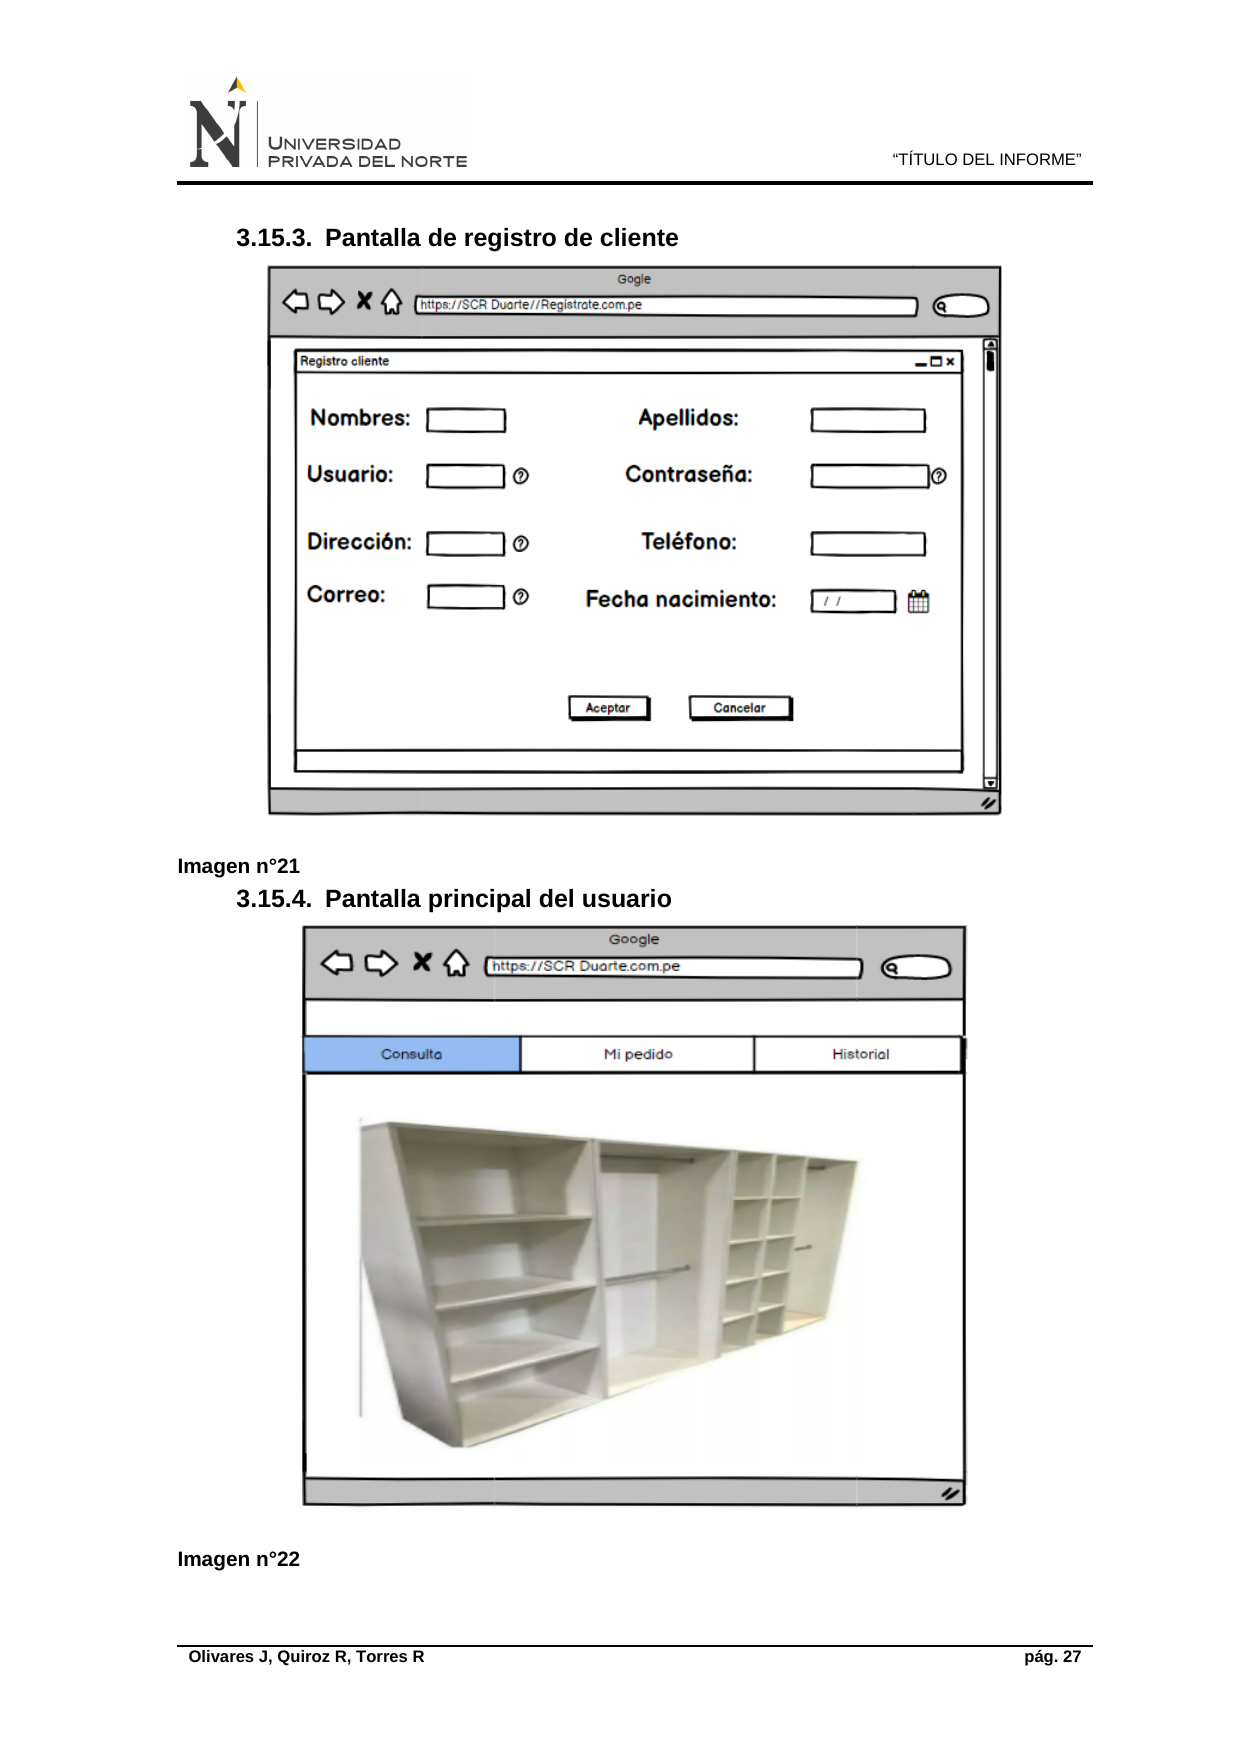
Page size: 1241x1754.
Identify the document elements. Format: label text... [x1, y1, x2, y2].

subtitle Pantalla de registro de cliente [236, 223, 1092, 252]
picture [265, 264, 1005, 818]
picture [301, 925, 969, 1511]
text Imagen n°22 [177, 1547, 1092, 1571]
text Imagen n°21 [177, 854, 1092, 878]
subtitle Pantalla principal del usuario [236, 884, 1092, 913]
picture [188, 73, 469, 169]
